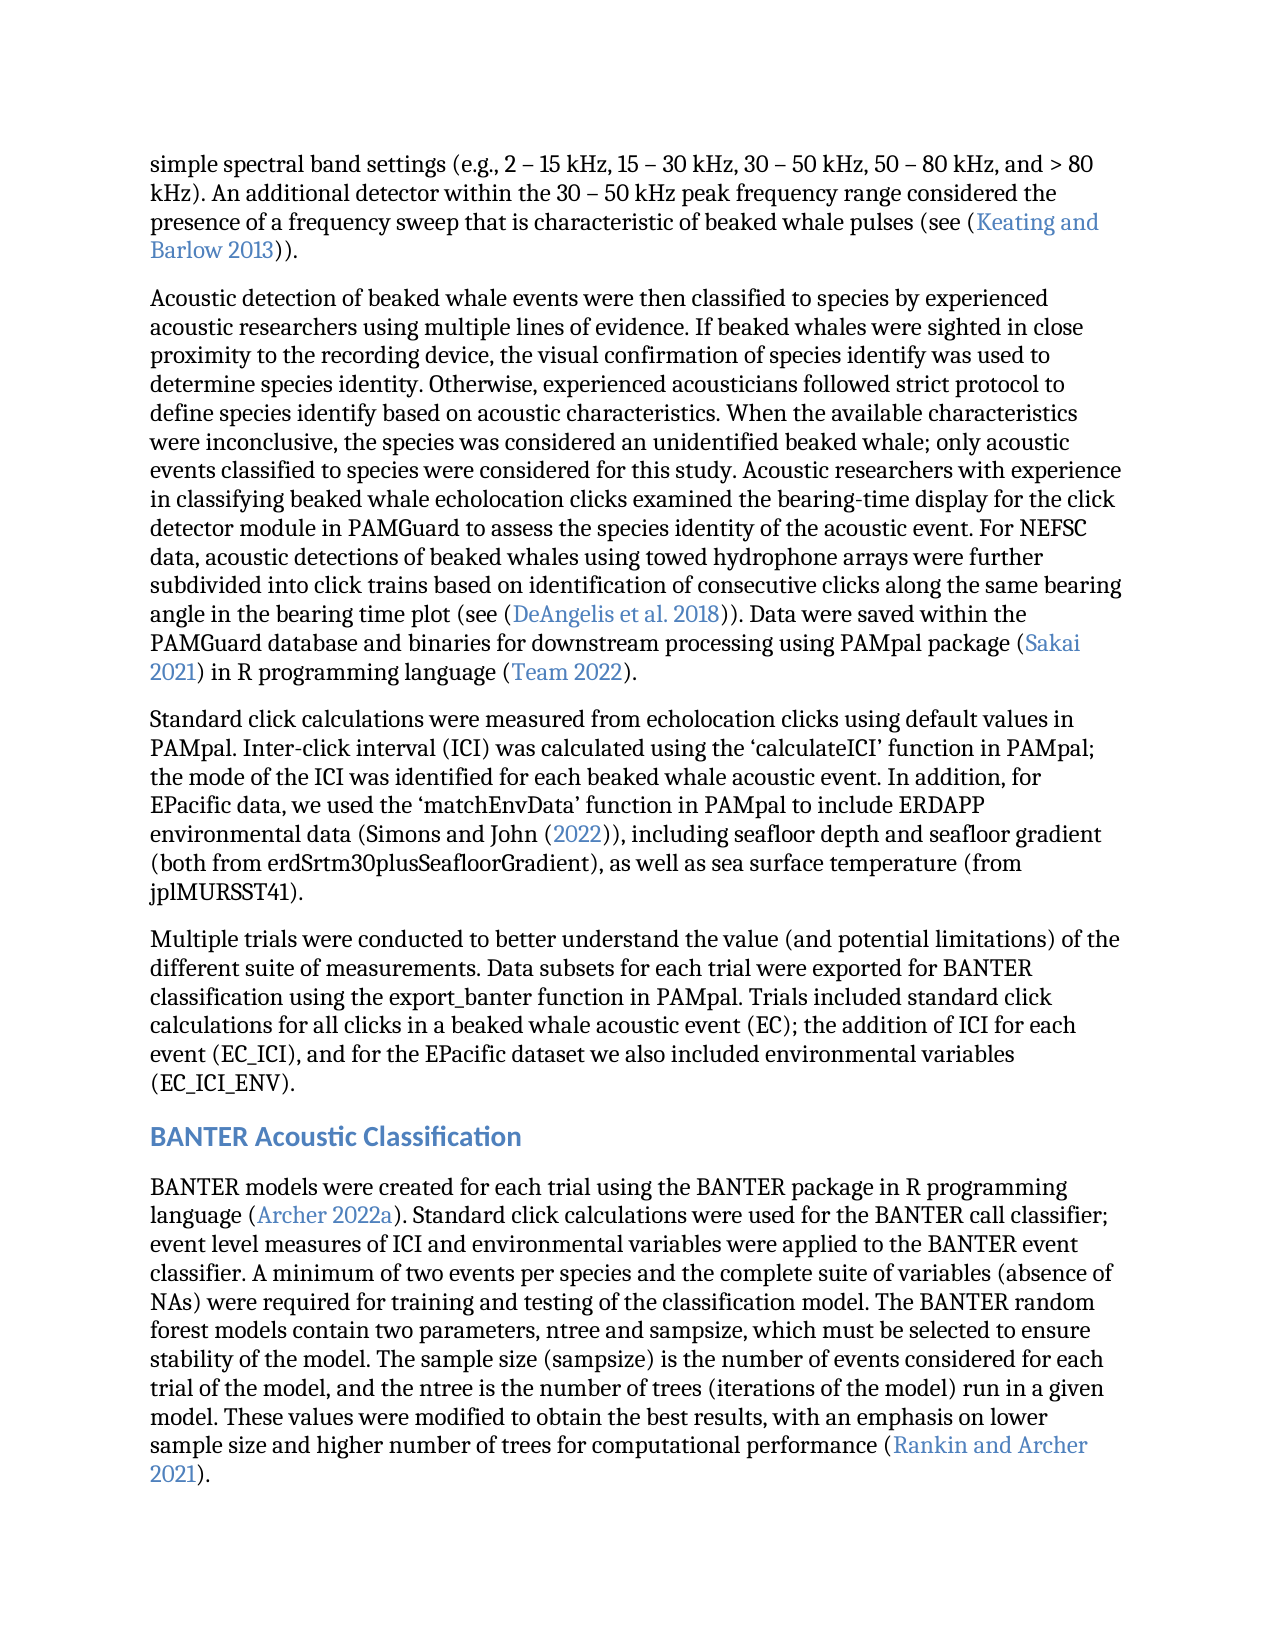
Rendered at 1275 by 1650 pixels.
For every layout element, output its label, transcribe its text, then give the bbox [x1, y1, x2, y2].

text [150, 150, 1125, 265]
subtitle BANTER Acoustic Classification [150, 1118, 1125, 1154]
text Standard click calculations were measured from echolocation clicks using default values in PAMpal. Inter-click interval (ICI) was calculated using the ‘calculateICI’ function in PAMpal; the mode of the ICI was identified for each beaked whale acoustic event. In addition, for EPacific data, we used the ‘matchEnvData’ function in PAMpal to include ERDAPP environmental data (Simons and John (2022)), including seafloor depth and seafloor gradient (both from erdSrtm30plusSeafloorGradient), as well as sea surface temperature (from jplMURSST41). [150, 705, 1125, 906]
text Multiple trials were conducted to better understand the value (and potential limitations) of the different suite of measurements. Data subsets for each trial were exported for BANTER classification using the export_banter function in PAMpal. Trials included standard click calculations for all clicks in a beaked whale acoustic event (EC); the addition of ICI for each event (EC_ICI), and for the EPacific dataset we also included environmental variables (EC_ICI_ENV). [150, 925, 1125, 1097]
text BANTER models were created for each trial using the BANTER package in R programming language (Archer 2022a). Standard click calculations were used for the BANTER call classifier; event level measures of ICI and environmental variables were applied to the BANTER event classifier. A minimum of two events per species and the complete suite of variables (absence of NAs) were required for training and testing of the classification model. The BANTER random forest models contain two parameters, ntree and sampsize, which must be selected to ensure stability of the model. The sample size (sampsize) is the number of events considered for each trial of the model, and the ntree is the number of trees (iterations of the model) run in a given model. These values were modified to obtain the best results, with an emphasis on lower sample size and higher number of trees for computational performance (Rankin and Archer 2021). [150, 1173, 1125, 1489]
text Acoustic detection of beaked whale events were then classified to species by experienced acoustic researchers using multiple lines of evidence. If beaked whales were sighted in close proximity to the recording device, the visual confirmation of species identify was used to determine species identity. Otherwise, experienced acousticians followed strict protocol to define species identify based on acoustic characteristics. When the available characteristics were inconclusive, the species was considered an unidentified beaked whale; only acoustic events classified to species were considered for this study. Acoustic researchers with experience in classifying beaked whale echolocation clicks examined the bearing-time display for the click detector module in PAMGuard to assess the species identity of the acoustic event. For NEFSC data, acoustic detections of beaked whales using towed hydrophone arrays were further subdivided into click trains based on identification of consecutive clicks along the same bearing angle in the bearing time plot (see (DeAngelis et al. 2018)). Data were saved within the PAMGuard database and binaries for downstream processing using PAMpal package (Sakai 2021) in R programming language (Team 2022). [150, 284, 1125, 686]
